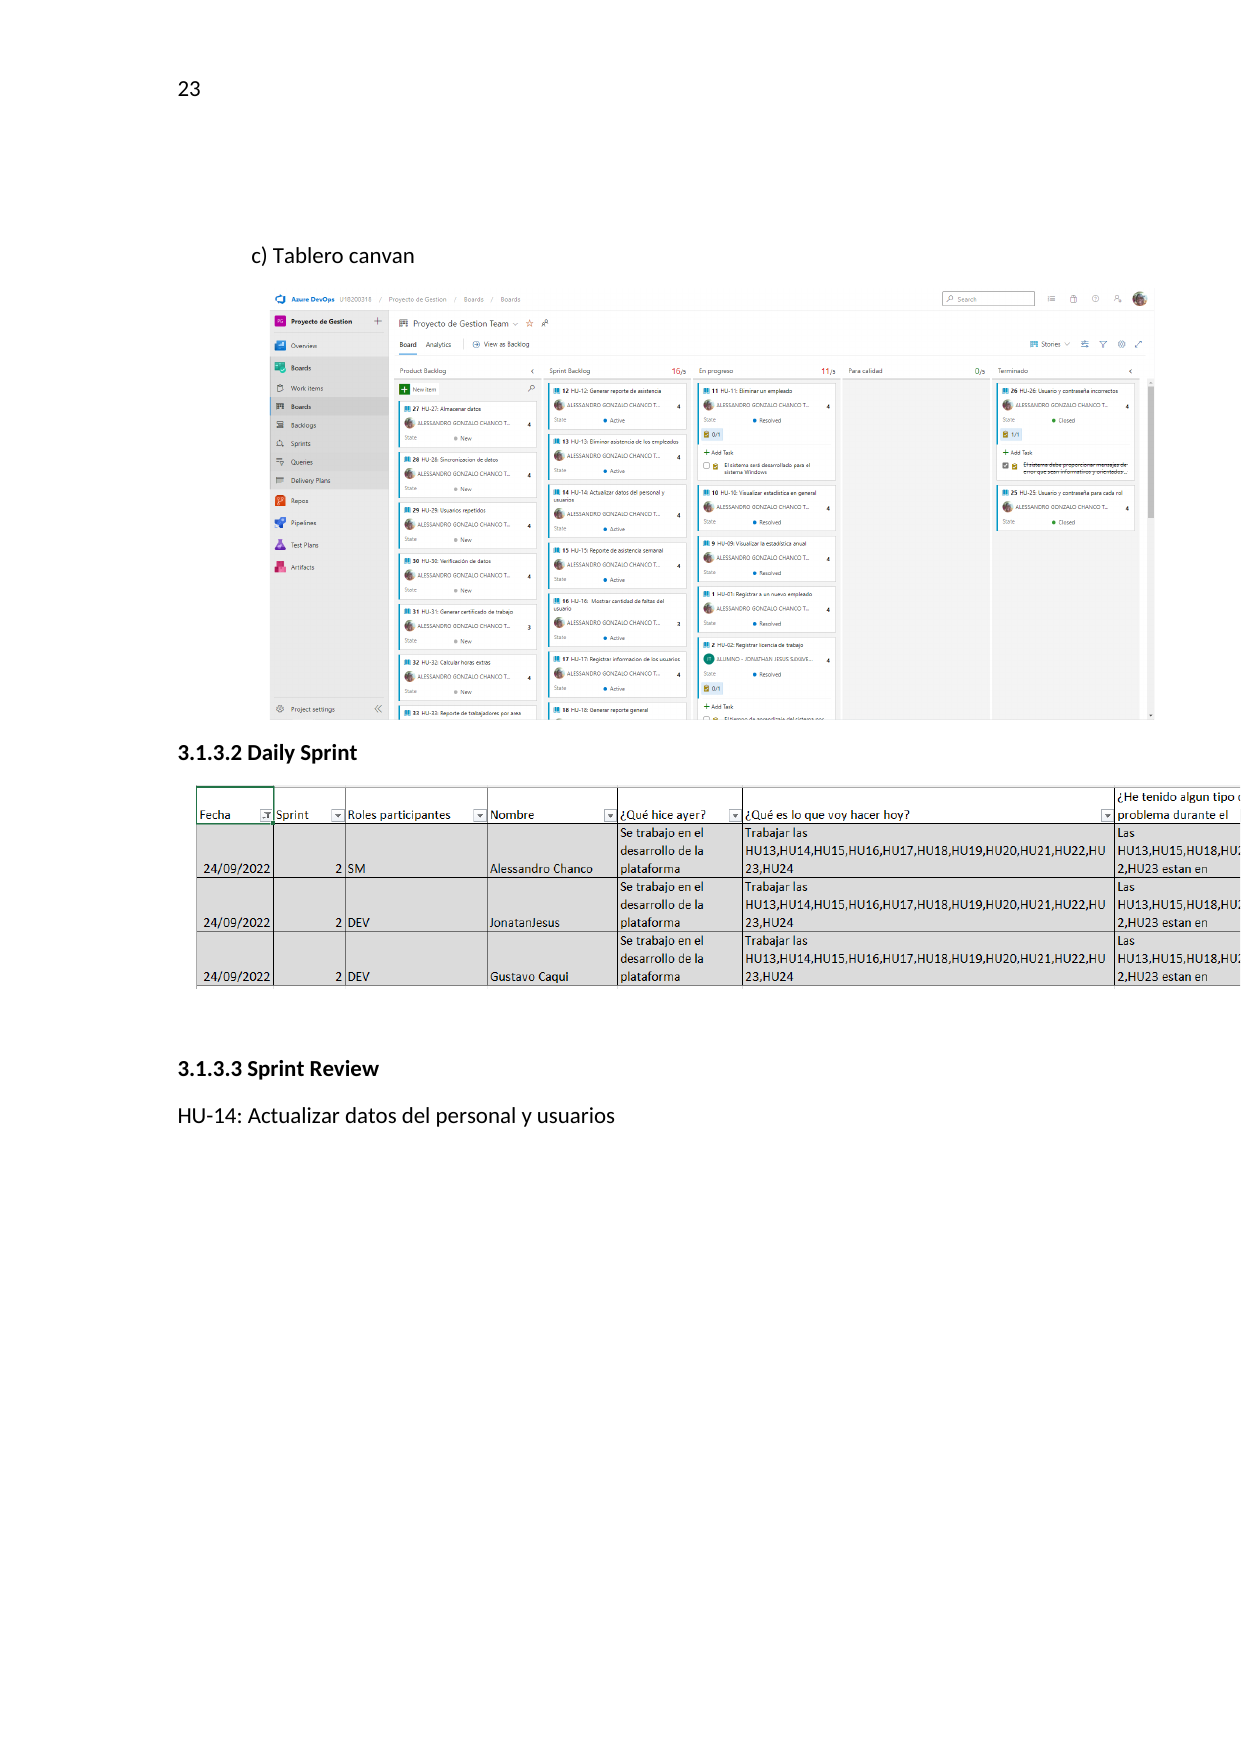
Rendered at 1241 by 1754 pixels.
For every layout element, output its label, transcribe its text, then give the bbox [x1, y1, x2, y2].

text c) Tablero canvan [177, 241, 1063, 269]
text 3.1.3.2 Daily Sprint [177, 738, 1063, 766]
text HU-14: Actualizar datos del personal y usuarios [177, 1101, 1063, 1129]
text 3.1.3.3 Sprint Review [177, 1054, 1063, 1082]
